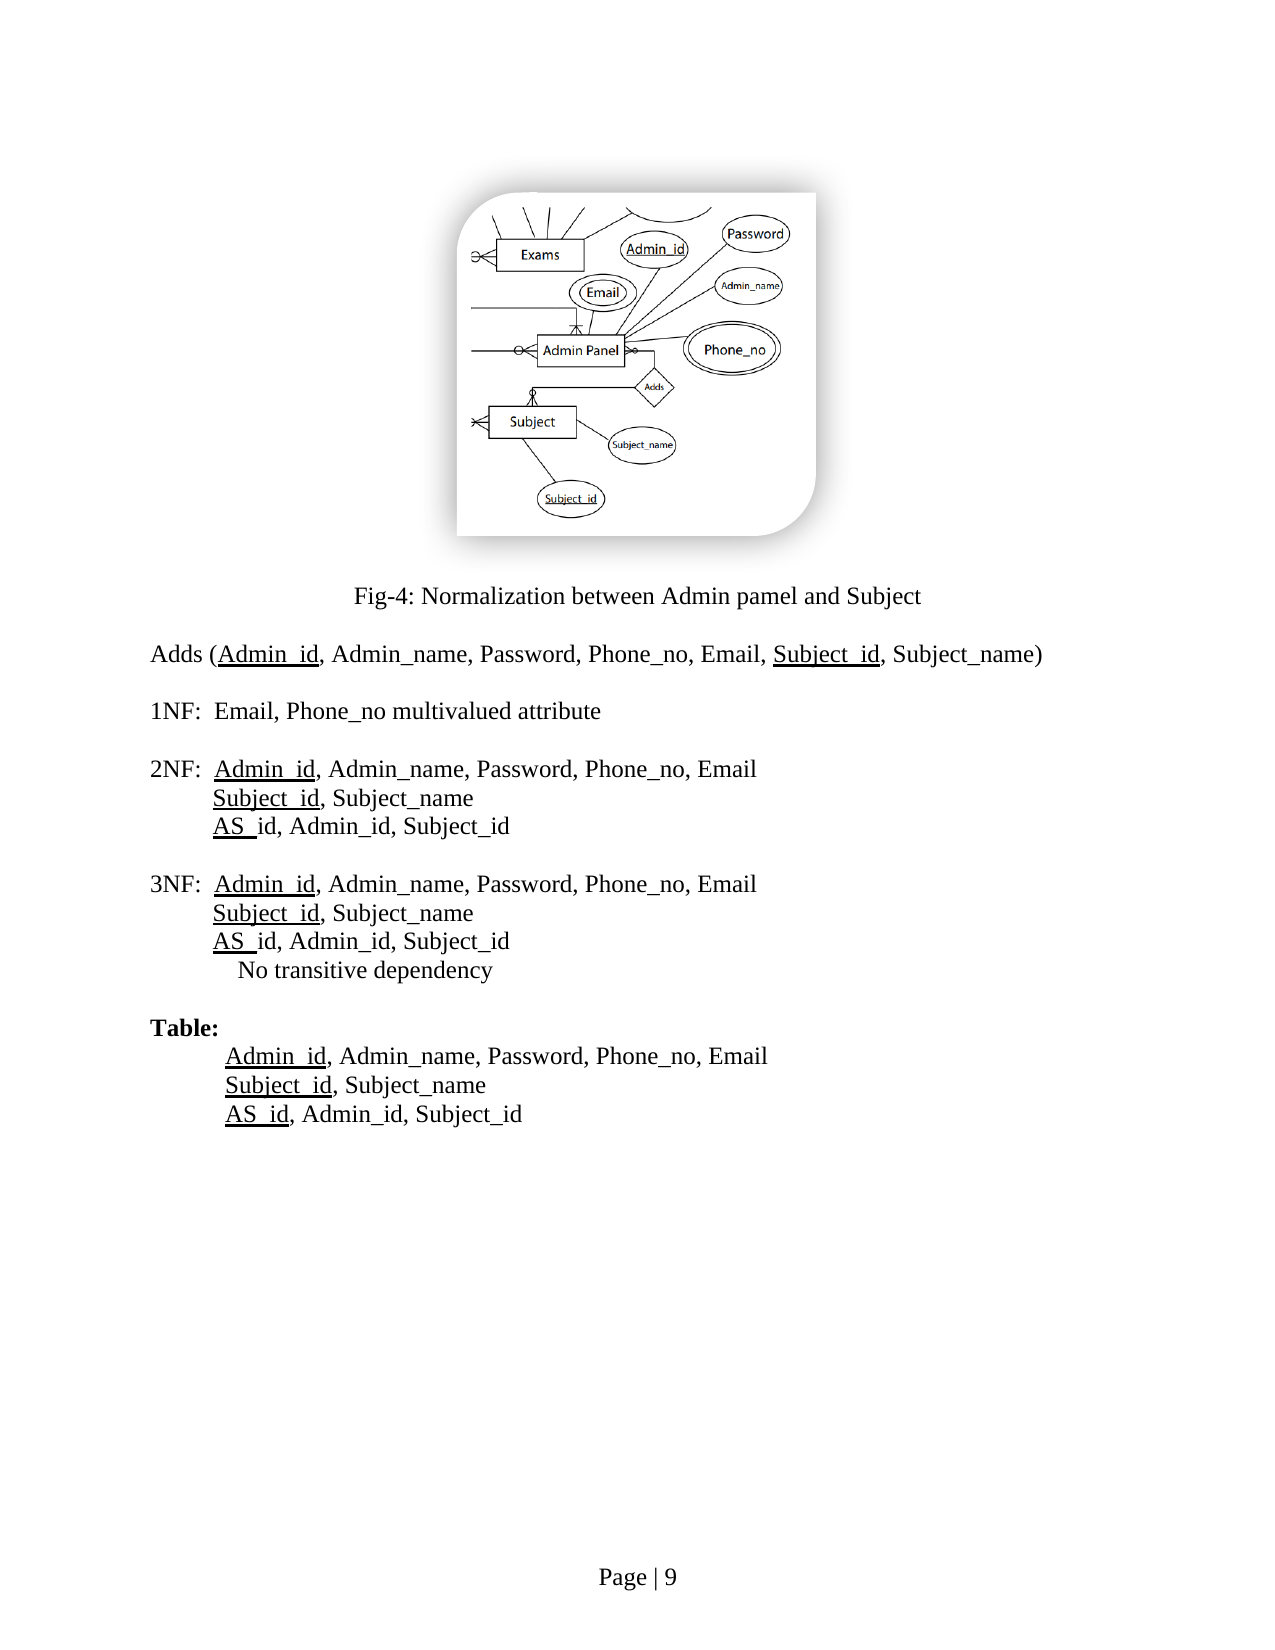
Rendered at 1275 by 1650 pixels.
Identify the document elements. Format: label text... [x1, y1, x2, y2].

text No transitive dependency [150, 955, 1125, 984]
text Table: [150, 1013, 1125, 1041]
text AS_id, Admin_id, Subject_id [150, 926, 1125, 955]
text AS_id, Admin_id, Subject_id [150, 1099, 1125, 1128]
picture [472, 208, 801, 521]
text Subject_id, Subject_name [150, 1070, 1125, 1099]
text Fig-4: Normalization between Admin pamel and Subject [150, 581, 1125, 610]
text Subject_id, Subject_name [150, 783, 1125, 811]
text Admin_id, Admin_name, Password, Phone_no, Email [150, 1041, 1125, 1070]
text 2NF: Admin_id, Admin_name, Password, Phone_no, Email [150, 754, 1125, 783]
text Subject_id, Subject_name [150, 898, 1125, 926]
text Adds (Admin_id, Admin_name, Password, Phone_no, Email, Subject_id, Subject_name) [150, 639, 1125, 668]
text AS_id, Admin_id, Subject_id [150, 811, 1125, 840]
text 3NF: Admin_id, Admin_name, Password, Phone_no, Email [150, 869, 1125, 898]
text 1NF: Email, Phone_no multivalued attribute [150, 696, 1125, 725]
